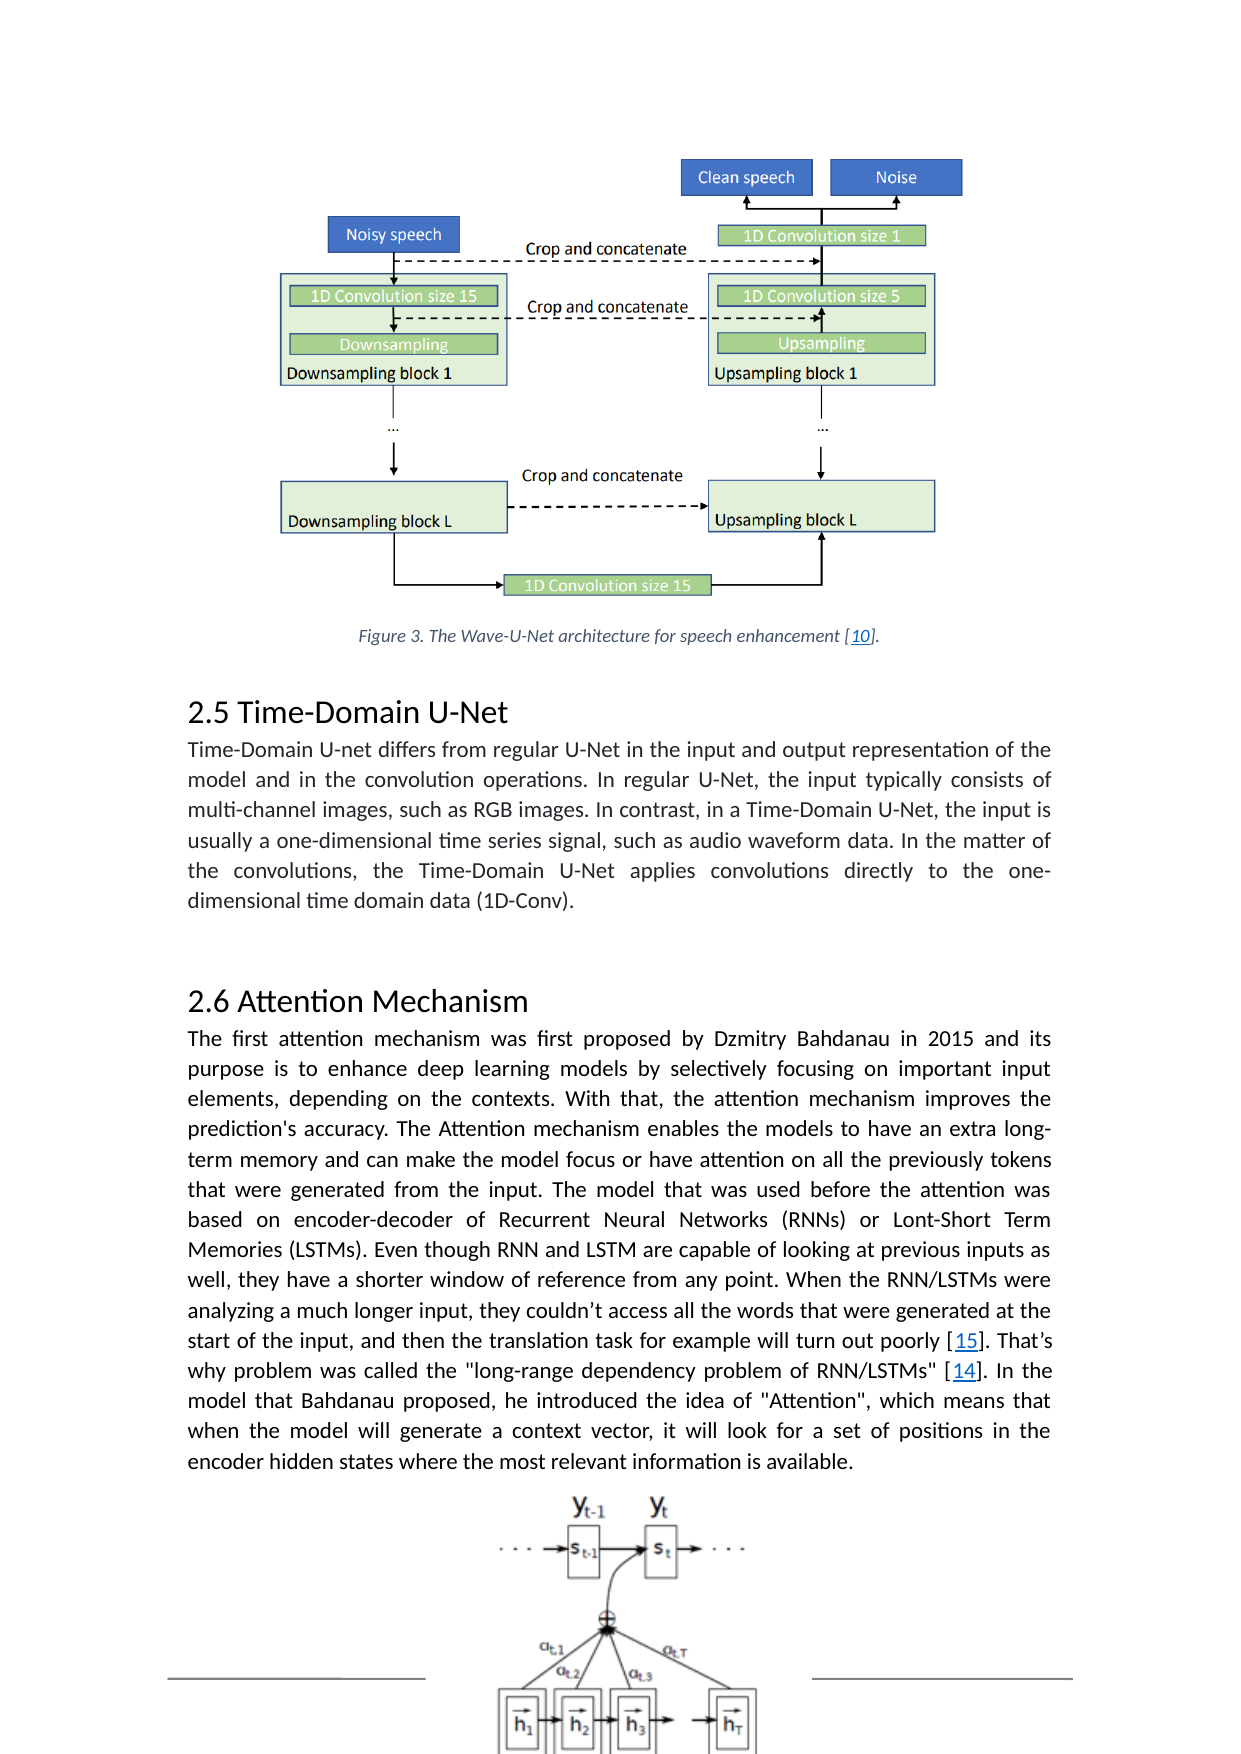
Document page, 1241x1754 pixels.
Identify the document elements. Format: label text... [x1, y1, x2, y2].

picture [425, 1493, 812, 1754]
subtitle 2.5 Time-Domain U-Net [187, 691, 1053, 732]
text Figure 3. The Wave-U-Net architecture for speech enhancement [10]. [187, 624, 1053, 670]
picture [270, 150, 970, 606]
text Time-Domain U-net differs from regular U-Net in the input and output representation of the model and in the convolution operations. In regular U-Net, the input typically consists of multi-channel images, such as RGB images. In contrast, in a Time-Domain U-Net, the input is usually a one-dimensional time series signal, such as audio waveform data. In the matter of the convolutions, the Time-Domain U-Net applies convolutions directly to the one-dimensional time domain data (1D-Conv). [187, 744, 1053, 867]
subtitle 2.6 Attention Mechanism [187, 980, 1053, 1021]
text Time-Domain U-net differs from regular U-Net in the input and output representation of the model and in the convolution operations. In regular U-Net, the input typically consists of multi-channel images, such as RGB images. In contrast, in a Time-Domain U-Net, the input is usually a one-dimensional time series signal, such as audio waveform data. In the matter of the convolutions, the Time-Domain U-Net applies convolutions directly to the one-dimensional time domain data (1D-Conv). [187, 869, 1053, 914]
text The first attention mechanism was first proposed by Dzmitry Bahdanau in 2015 and its purpose is to enhance deep learning models by selectively focusing on important input elements, depending on the contexts. With that, the attention mechanism improves the prediction's accuracy. The Attention mechanism enables the models to have an extra long-term memory and can make the model focus or have attention on all the previously tokens that were generated from the input. The model that was used before the attention was based on encoder-decoder of Recurrent Neural Networks (RNNs) or Lont-Short Term Memories (LSTMs). Even though RNN and LSTM are capable of looking at previous inputs as well, they have a shorter window of reference from any point. When the RNN/LSTMs were analyzing a much longer input, they couldn’t access all the words that were generated at the start of the input, and then the translation task for example will turn out poorly [15]. That’s why problem was called the "long-range dependency problem of RNN/LSTMs" [14]. In the model that Bahdanau proposed, he introduced the idea of "Attention", which means that when the model will generate a context vector, it will look for a set of positions in the encoder hidden states where the most relevant information is available. [187, 1024, 1053, 1475]
